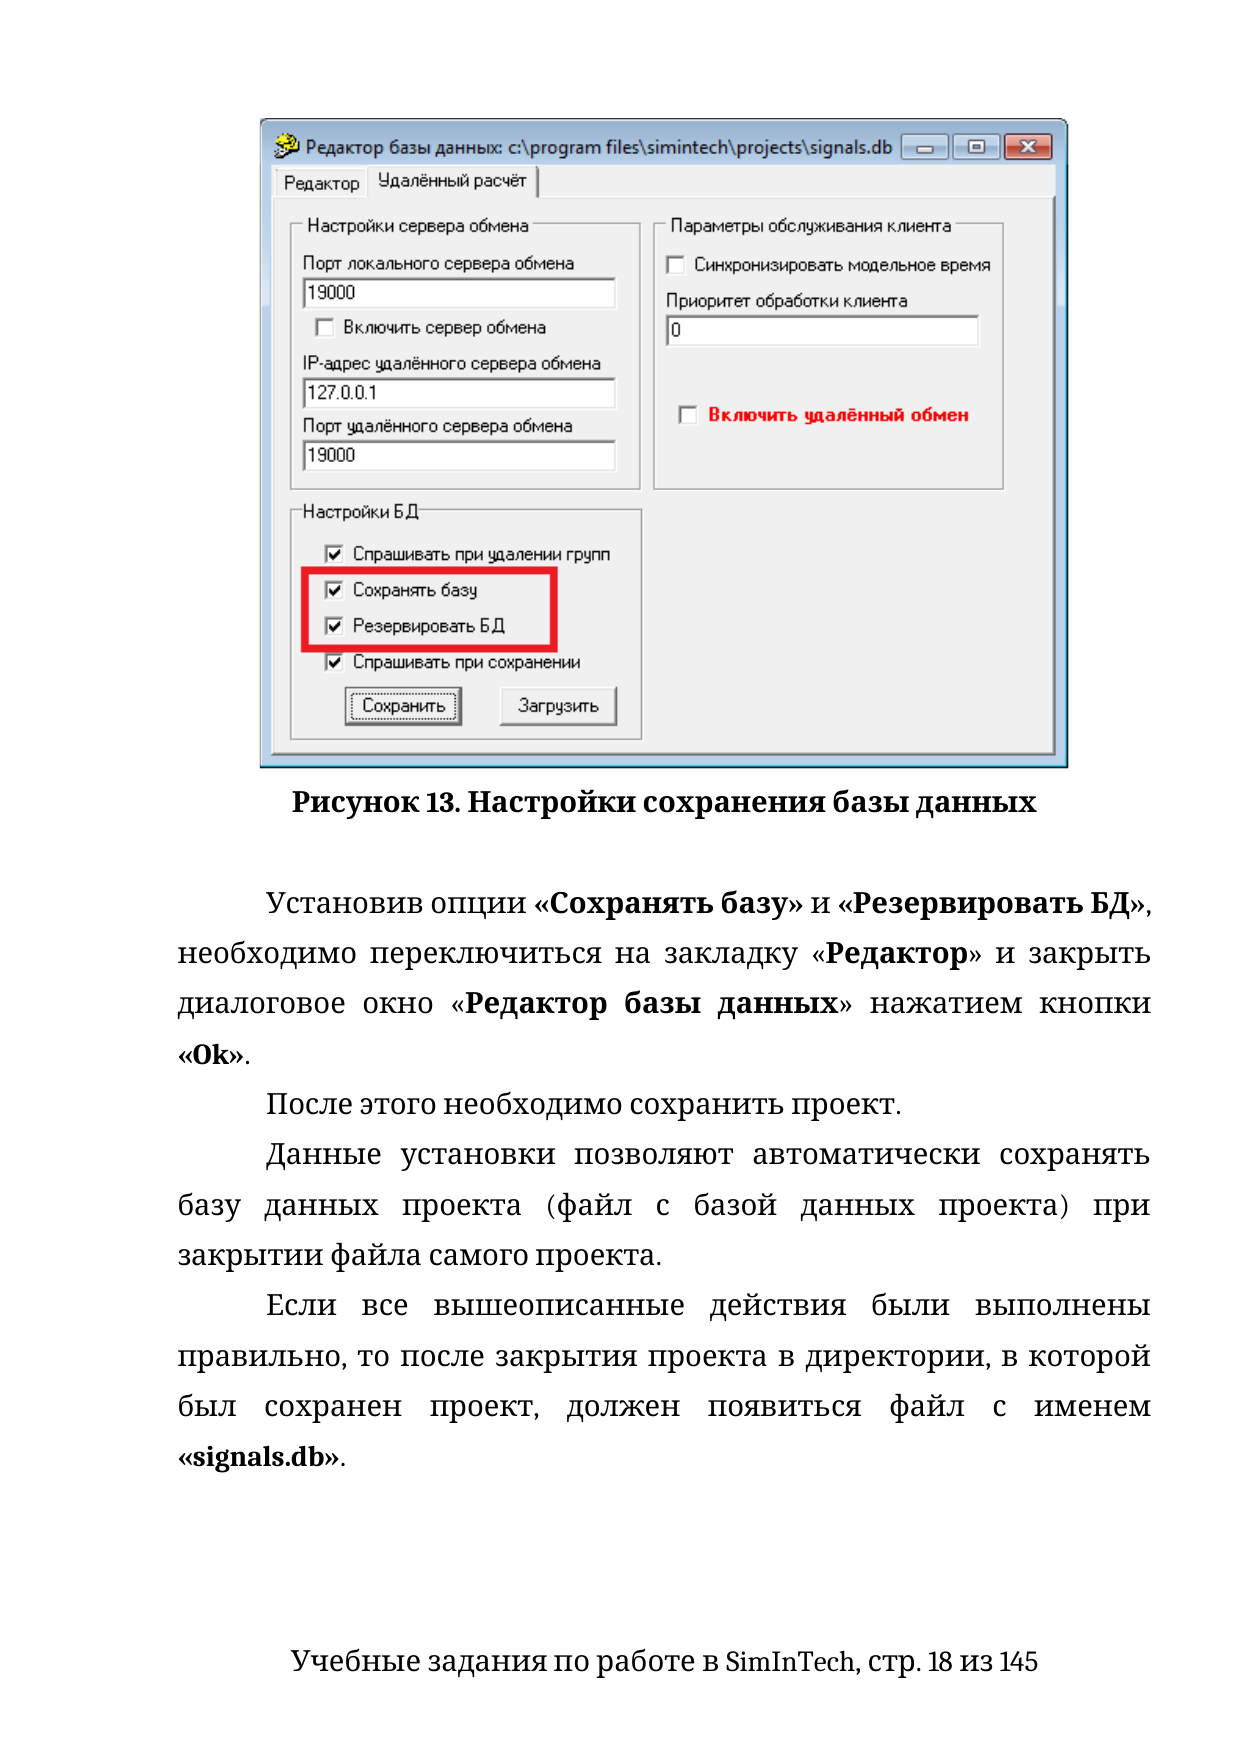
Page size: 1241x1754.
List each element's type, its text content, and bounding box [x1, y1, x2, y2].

text Данные установки позволяют автоматически сохранять базу данных проекта (файл с базой данных проекта) при закрытии файла самого проекта. [177, 1138, 1152, 1273]
picture [259, 118, 1069, 770]
text Установив опции «Сохранять базу» и «Резервировать БД», необходимо переключиться на закладку «Редактор» и закрыть диалоговое окно «Редактор базы данных» нажатием кнопки «Ok». [177, 887, 1152, 1071]
text Если все вышеописанные действия были выполнены правильно, то после закрытия проекта в директории, в которой был сохранен проект, должен появиться файл с именем «signals.db». [177, 1289, 1152, 1474]
text После этого необходимо сохранить проект. [177, 1088, 1152, 1122]
